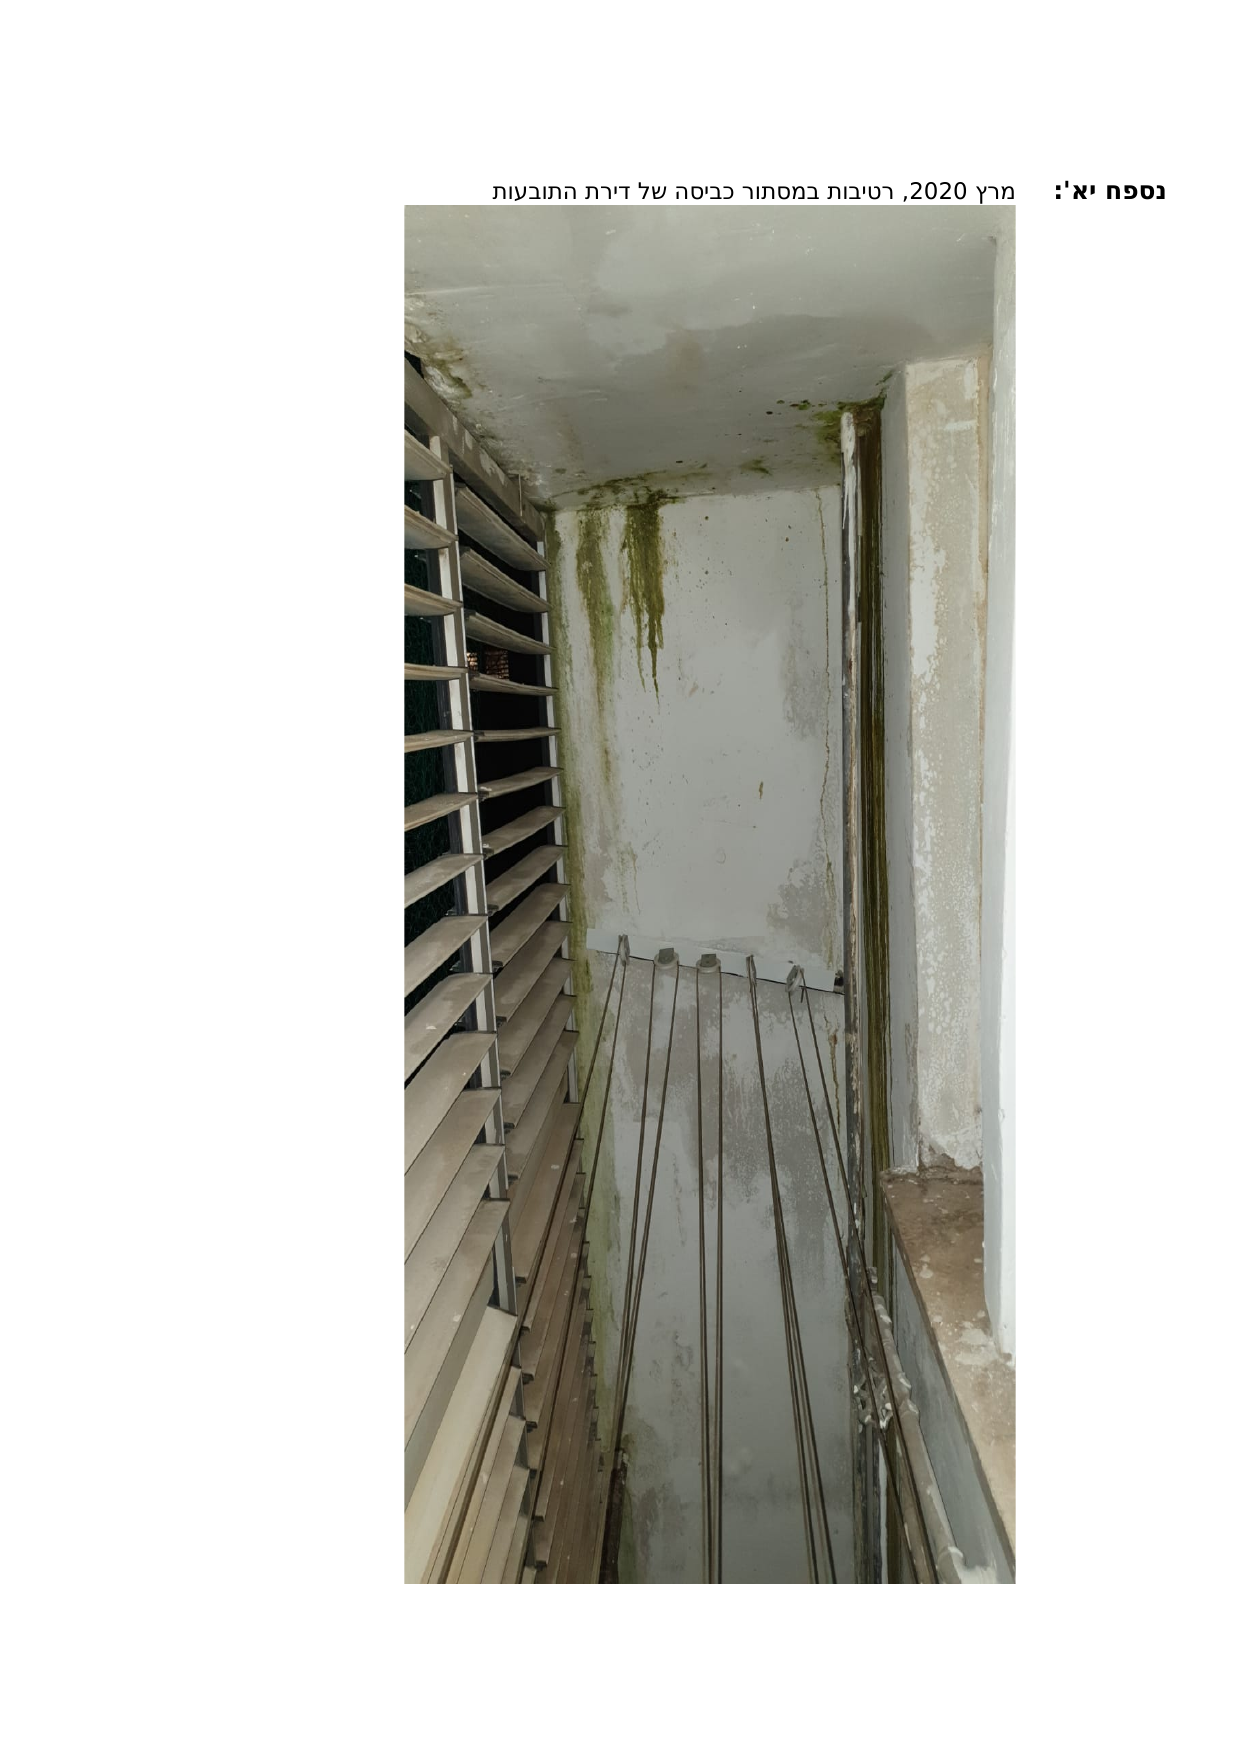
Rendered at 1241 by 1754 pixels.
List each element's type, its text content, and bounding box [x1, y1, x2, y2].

picture [404, 205, 1016, 1584]
